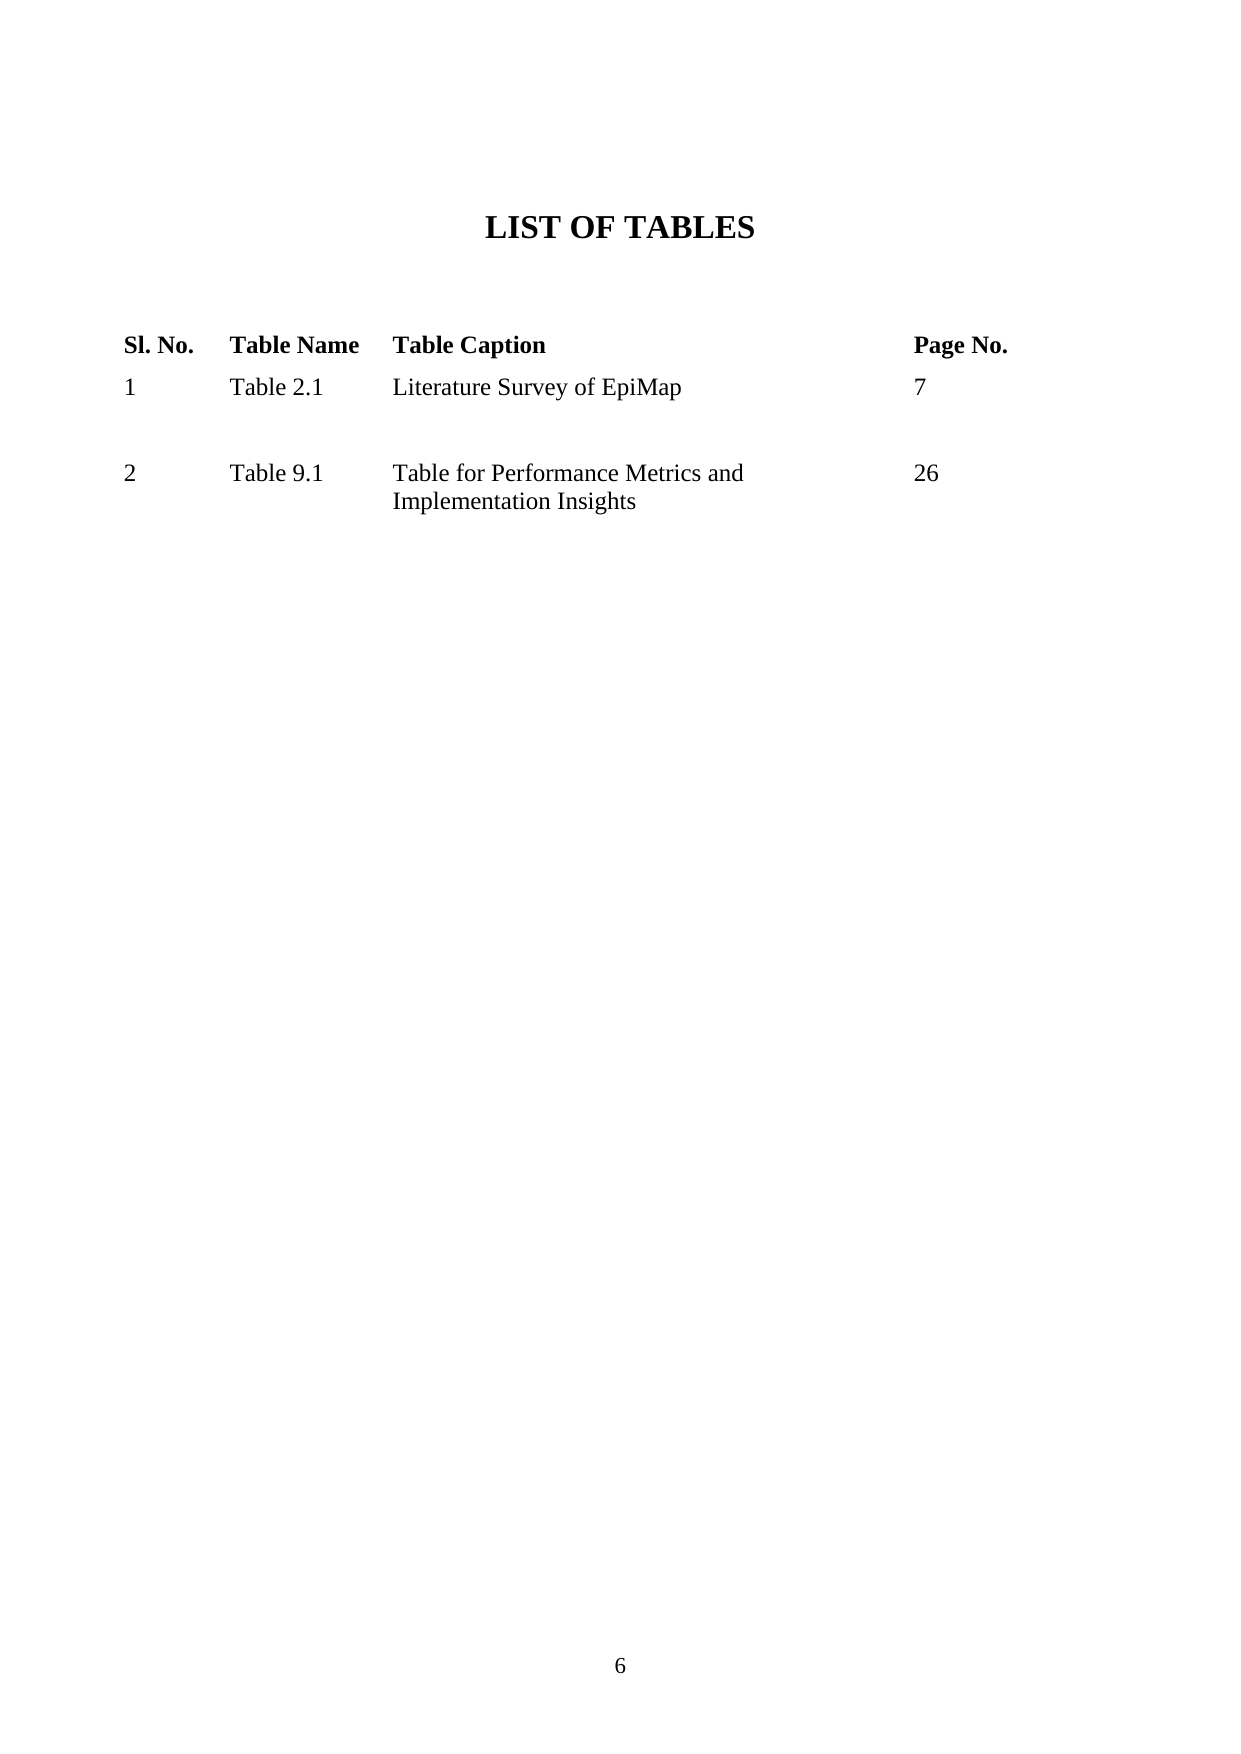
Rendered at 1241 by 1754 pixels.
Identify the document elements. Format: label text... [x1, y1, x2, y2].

table_cell Table 9.1 [218, 458, 381, 558]
table_header Table Caption [381, 330, 902, 372]
table_cell Table 2.1 [218, 372, 381, 458]
table_cell Table for Performance Metrics and Implementation Insights [381, 458, 902, 558]
table_cell 2 [113, 458, 218, 558]
table_cell Literature Survey of EpiMap [381, 372, 902, 458]
table_header Sl. No. [113, 330, 218, 372]
table_header Table Name [218, 330, 381, 372]
table_cell 1 [113, 372, 218, 458]
table_cell 26 [902, 458, 1042, 558]
table_cell 7 [902, 372, 1042, 458]
table_header Page No. [902, 330, 1042, 372]
text LIST OF TABLES [112, 207, 1128, 246]
